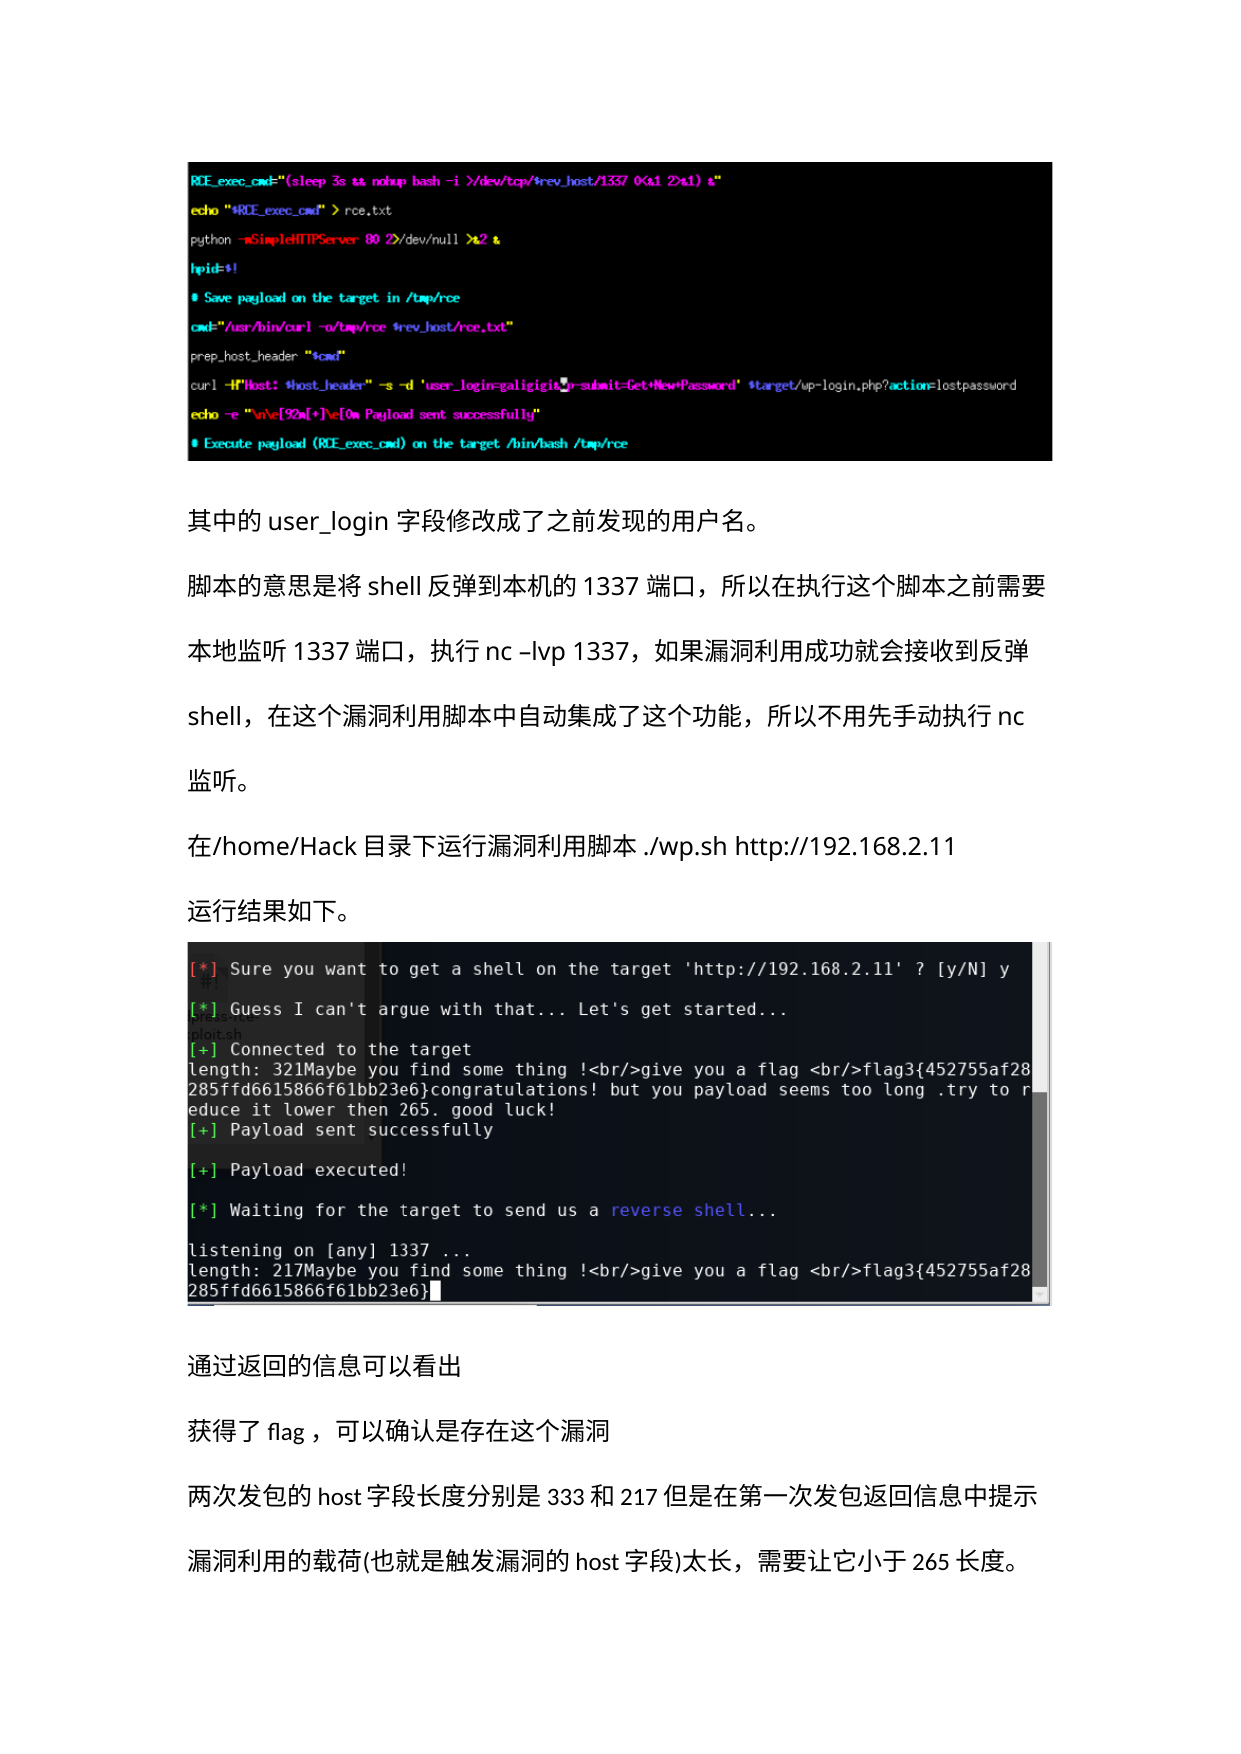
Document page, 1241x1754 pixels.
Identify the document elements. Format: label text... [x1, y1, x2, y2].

text 在/home/Hack目录下运行漏洞利用脚本 ./wp.sh http://192.168.2.11 [187, 812, 1053, 877]
text 其中的user_login 字段修改成了之前发现的用户名。 [187, 487, 1053, 552]
text 运行结果如下。 [187, 877, 1053, 942]
text 通过返回的信息可以看出 [187, 1332, 1053, 1397]
text 两次发包的host字段长度分别是333和217 但是在第一次发包返回信息中提示漏洞利用的载荷(也就是触发漏洞的host字段)太长，需要让它小于265长度。 [187, 1462, 1053, 1592]
text 脚本的意思是将shell反弹到本机的1337 端口，所以在执行这个脚本之前需要本地监听1337端口，执行nc –lvp 1337，如果漏洞利用成功就会接收到反弹shell，在这个漏洞利用脚本中自动集成了这个功能，所以不用先手动执行nc监听。 [187, 552, 1053, 812]
picture [187, 162, 1053, 461]
picture [187, 942, 1053, 1306]
text 获得了flag ，可以确认是存在这个漏洞 [187, 1397, 1053, 1462]
